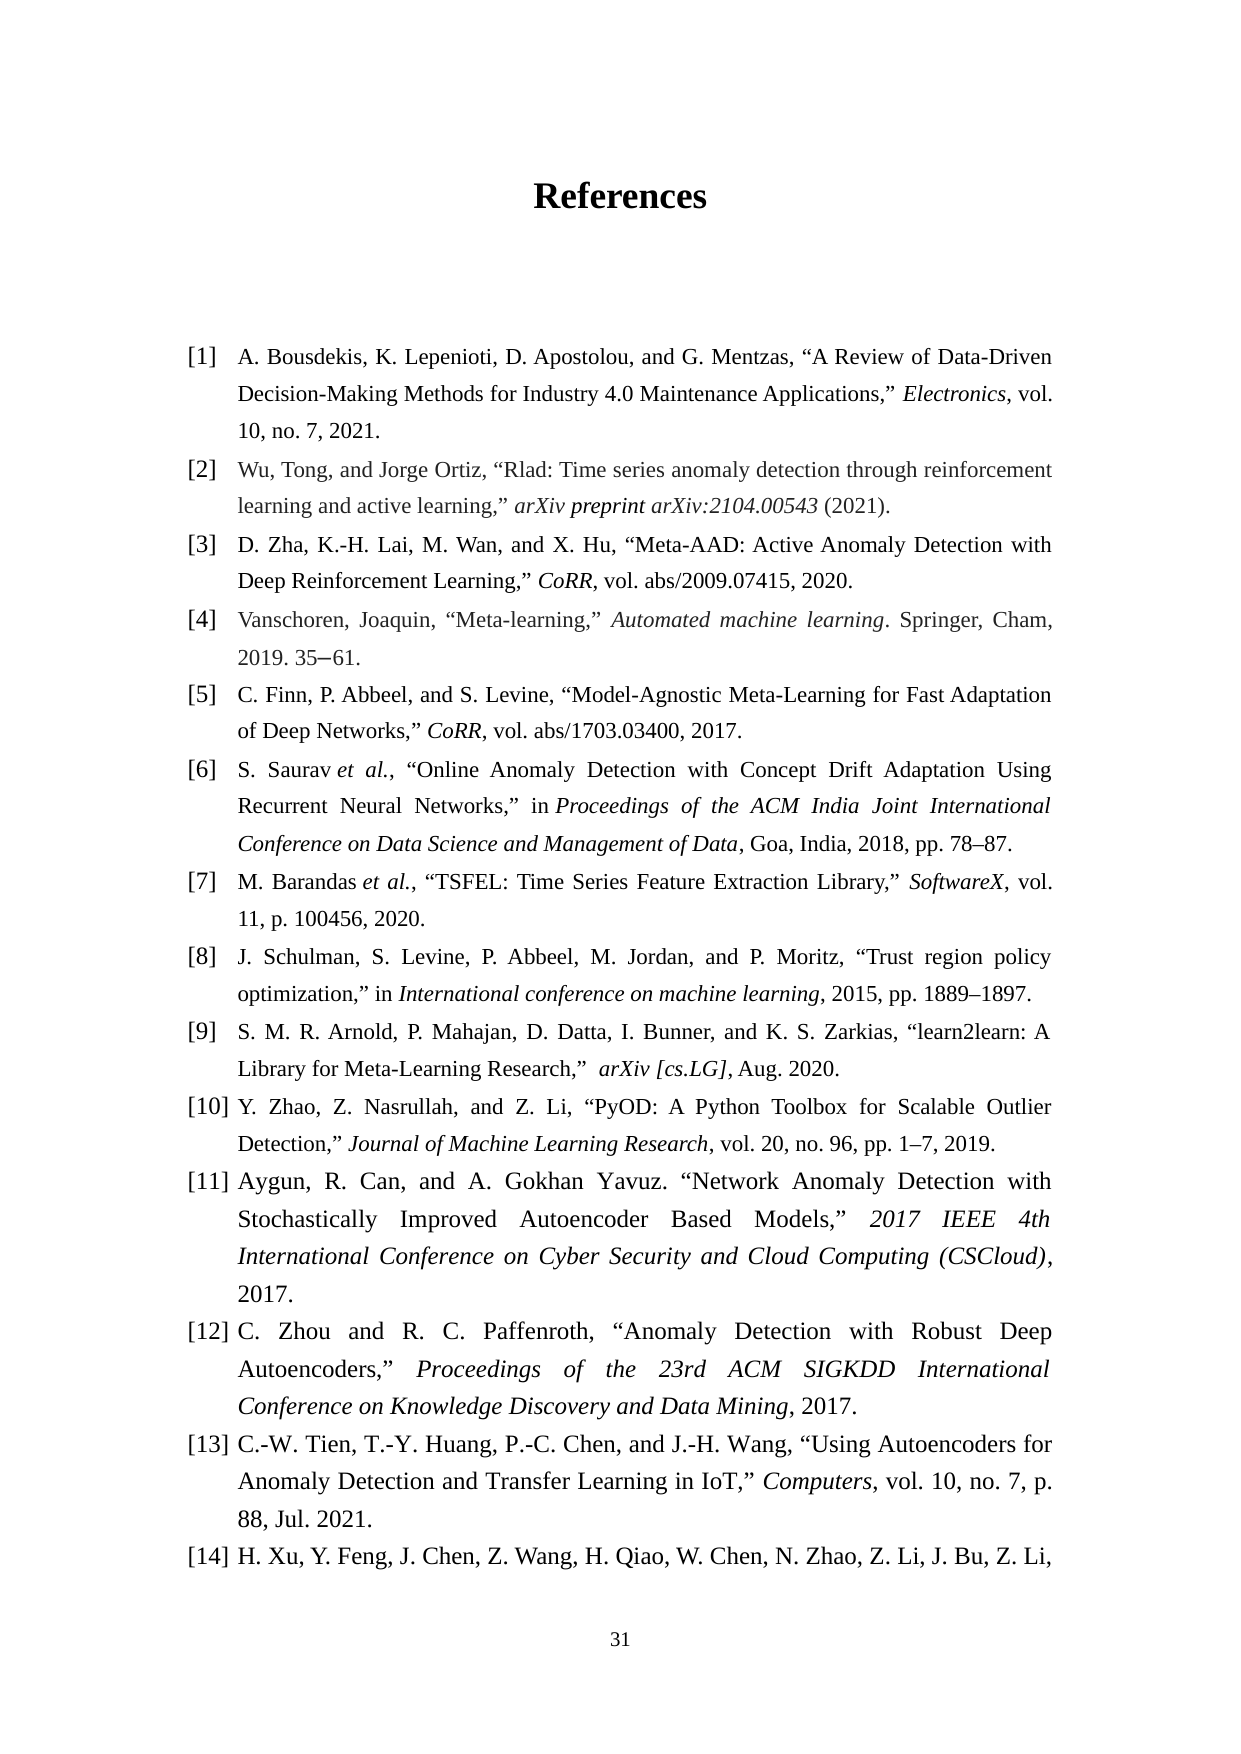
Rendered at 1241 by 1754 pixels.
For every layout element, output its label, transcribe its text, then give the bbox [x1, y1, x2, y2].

list C. Zhou and R. C. Paffenroth, “Anomaly Detection with Robust Deep Autoencoders,” Proceedings of the 23rd ACM SIGKDD International Conference on Knowledge Discovery and Data Mining, 2017. [187, 1312, 1053, 1424]
list M. Barandas et al., “TSFEL: Time Series Feature Extraction Library,” SoftwareX, vol. 11, p. 100456, 2020. [187, 862, 1053, 937]
list C. Finn, P. Abbeel, and S. Levine, “Model-Agnostic Meta-Learning for Fast Adaptation of Deep Networks,” CoRR, vol. abs/1703.03400, 2017. [187, 674, 1053, 749]
list Aygun, R. Can, and A. Gokhan Yavuz. “Network Anomaly Detection with Stochastically Improved Autoencoder Based Models,” 2017 IEEE 4th International Conference on Cyber Security and Cloud Computing (CSCloud), 2017. [187, 1162, 1053, 1312]
list Vanschoren, Joaquin, “Meta-learning,” Automated machine learning. Springer, Cham, 2019. 35–61. [187, 599, 1053, 674]
list D. Zha, K.-H. Lai, M. Wan, and X. Hu, “Meta-AAD: Active Anomaly Detection with Deep Reinforcement Learning,” CoRR, vol. abs/2009.07415, 2020. [187, 524, 1053, 599]
list Y. Zhao, Z. Nasrullah, and Z. Li, “PyOD: A Python Toolbox for Scalable Outlier Detection,” Journal of Machine Learning Research, vol. 20, no. 96, pp. 1–7, 2019. [187, 1087, 1053, 1162]
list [187, 1537, 1053, 1574]
list C.-W. Tien, T.-Y. Huang, P.-C. Chen, and J.-H. Wang, “Using Autoencoders for Anomaly Detection and Transfer Learning in IoT,” Computers, vol. 10, no. 7, p. 88, Jul. 2021. [187, 1458, 1053, 1537]
list S. M. R. Arnold, P. Mahajan, D. Datta, I. Bunner, and K. S. Zarkias, “learn2learn: A Library for Meta-Learning Research,” arXiv [cs.LG], Aug. 2020. [187, 1012, 1053, 1087]
list S. Saurav et al., “Online Anomaly Detection with Concept Drift Adaptation Using Recurrent Neural Networks,” in Proceedings of the ACM India Joint International Conference on Data Science and Management of Data, Goa, India, 2018, pp. 78–87. [187, 749, 1053, 862]
subtitle References [187, 157, 1053, 232]
list Wu, Tong, and Jorge Ortiz, “Rlad: Time series anomaly detection through reinforcement learning and active learning,” arXiv preprint arXiv:2104.00543 (2021). [187, 449, 1053, 524]
list A. Bousdekis, K. Lepenioti, D. Apostolou, and G. Mentzas, “A Review of Data-Driven Decision-Making Methods for Industry 4.0 Maintenance Applications,” Electronics, vol. 10, no. 7, 2021. [187, 337, 1053, 449]
list J. Schulman, S. Levine, P. Abbeel, M. Jordan, and P. Moritz, “Trust region policy optimization,” in International conference on machine learning, 2015, pp. 1889–1897. [187, 937, 1053, 1012]
